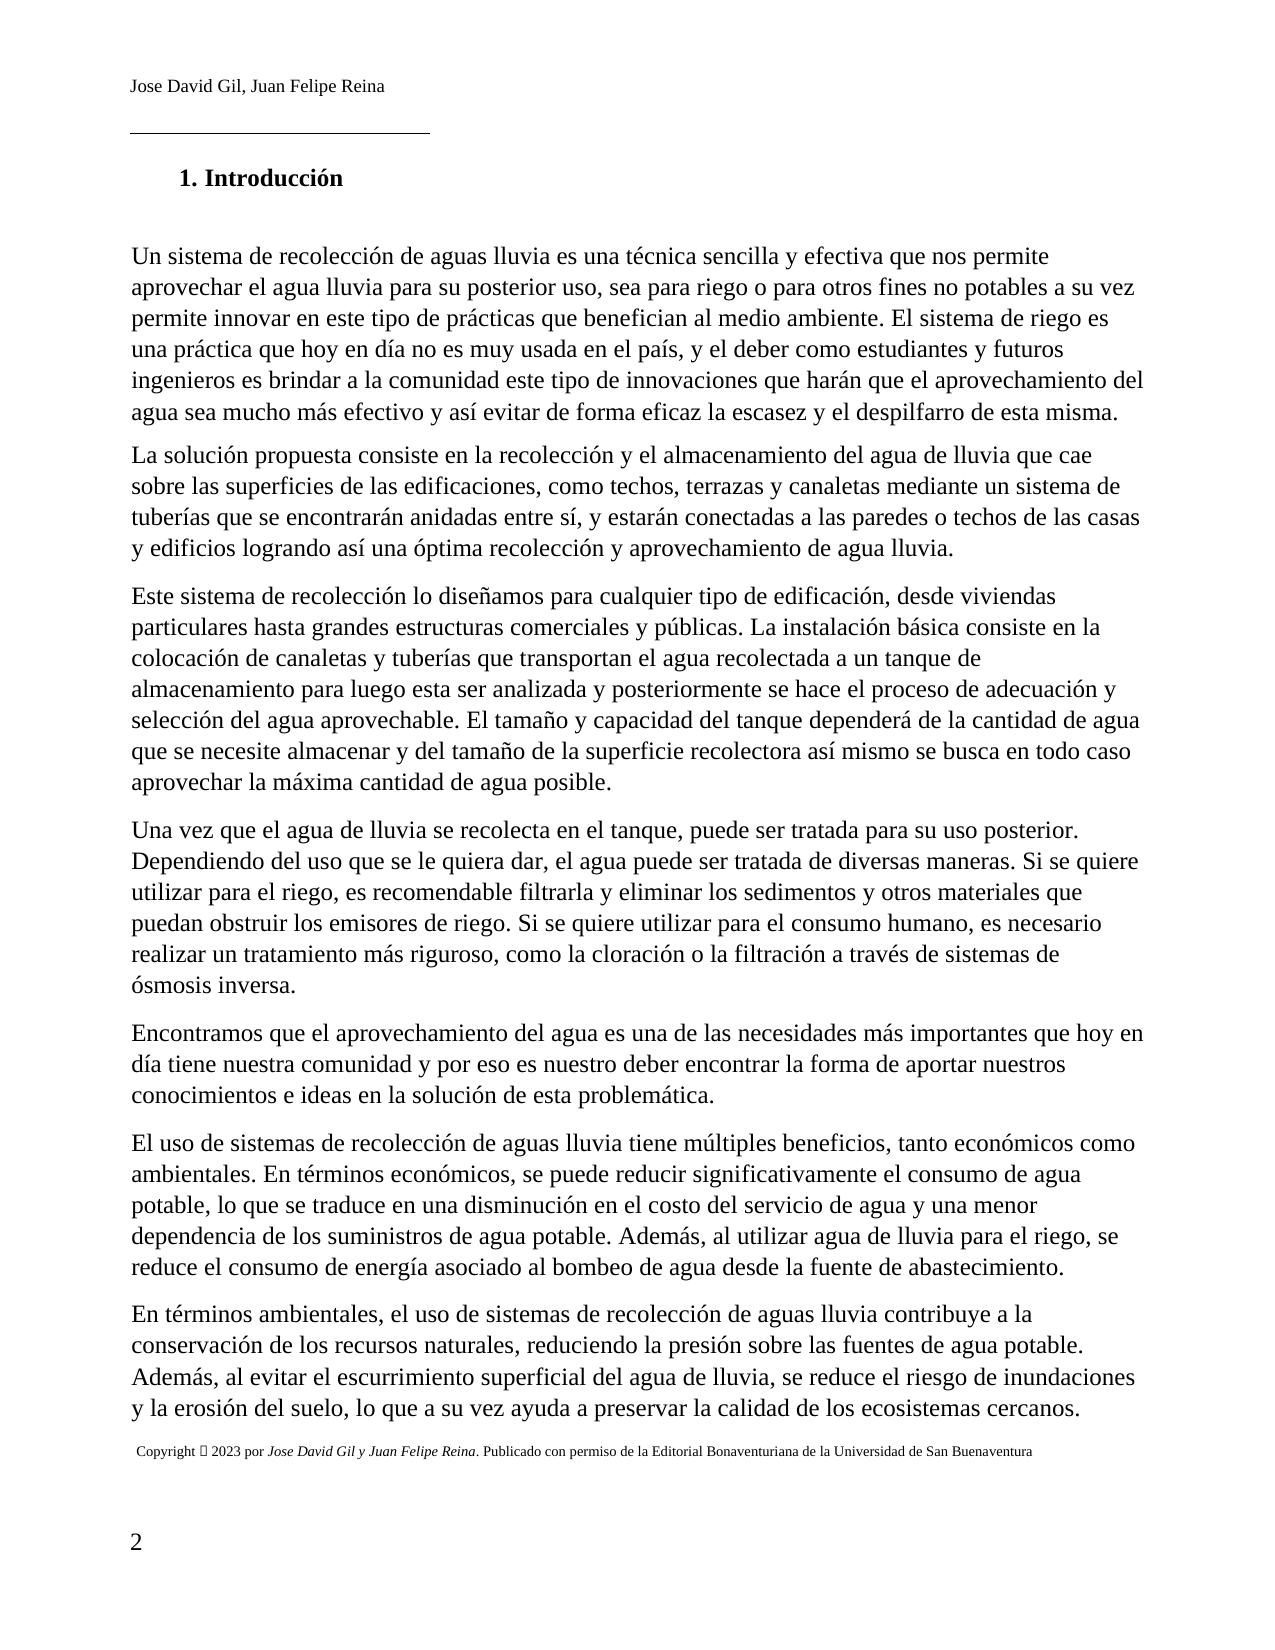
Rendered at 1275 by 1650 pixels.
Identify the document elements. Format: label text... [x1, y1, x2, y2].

text Encontramos que el aprovechamiento del agua es una de las necesidades más importantes que hoy en día tiene nuestra comunidad y por eso es nuestro deber encontrar la forma de aportar nuestros conocimientos e ideas en la solución de esta problemática. [131, 1018, 1145, 1109]
subtitle 1. Introducción [178, 163, 1145, 191]
text Una vez que el agua de lluvia se recolecta en el tanque, puede ser tratada para su uso posterior. Dependiendo del uso que se le quiera dar, el agua puede ser tratada de diversas maneras. Si se quiere utilizar para el riego, es recomendable filtrarla y eliminar los sedimentos y otros materiales que puedan obstruir los emisores de riego. Si se quiere utilizar para el consumo humano, es necesario realizar un tratamiento más riguroso, como la cloración o la filtración a través de sistemas de ósmosis inversa. [131, 815, 1145, 999]
text En términos ambientales, el uso de sistemas de recolección de aguas lluvia contribuye a la conservación de los recursos naturales, reduciendo la presión sobre las fuentes de agua potable. Además, al evitar el escurrimiento superficial del agua de lluvia, se reduce el riesgo de inundaciones y la erosión del suelo, lo que a su vez ayuda a preservar la calidad de los ecosistemas cercanos. [131, 1299, 1145, 1421]
text Copyright  2023 por Jose David Gil y Juan Felipe Reina. Publicado con permiso de la Editorial Bonaventuriana de la Universidad de San Buenaventura [130, 1440, 1145, 1460]
text El uso de sistemas de recolección de aguas lluvia tiene múltiples beneficios, tanto económicos como ambientales. En términos económicos, se puede reducir significativamente el consumo de agua potable, lo que se traduce en una disminución en el costo del servicio de agua y una menor dependencia de los suministros de agua potable. Además, al utilizar agua de lluvia para el riego, se reduce el consumo de energía asociado al bombeo de agua desde la fuente de abastecimiento. [131, 1128, 1145, 1281]
text La solución propuesta consiste en la recolección y el almacenamiento del agua de lluvia que cae sobre las superficies de las edificaciones, como techos, terrazas y canaletas mediante un sistema de tuberías que se encontrarán anidadas entre sí, y estarán conectadas a las paredes o techos de las casas y edificios logrando así una óptima recolección y aprovechamiento de agua lluvia. [131, 440, 1145, 562]
text Un sistema de recolección de aguas lluvia es una técnica sencilla y efectiva que nos permite aprovechar el agua lluvia para su posterior uso, sea para riego o para otros fines no potables a su vez permite innovar en este tipo de prácticas que benefician al medio ambiente. El sistema de riego es una práctica que hoy en día no es muy usada en el país, y el deber como estudiantes y futuros ingenieros es brindar a la comunidad este tipo de innovaciones que harán que el aprovechamiento del agua sea mucho más efectivo y así evitar de forma eficaz la escasez y el despilfarro de esta misma. [131, 241, 1145, 425]
text Este sistema de recolección lo diseñamos para cualquier tipo de edificación, desde viviendas particulares hasta grandes estructuras comerciales y públicas. La instalación básica consiste en la colocación de canaletas y tuberías que transportan el agua recolectada a un tanque de almacenamiento para luego esta ser analizada y posteriormente se hace el proceso de adecuación y selección del agua aprovechable. El tamaño y capacidad del tanque dependerá de la cantidad de agua que se necesite almacenar y del tamaño de la superficie recolectora así mismo se busca en todo caso aprovechar la máxima cantidad de agua posible. [131, 581, 1145, 796]
